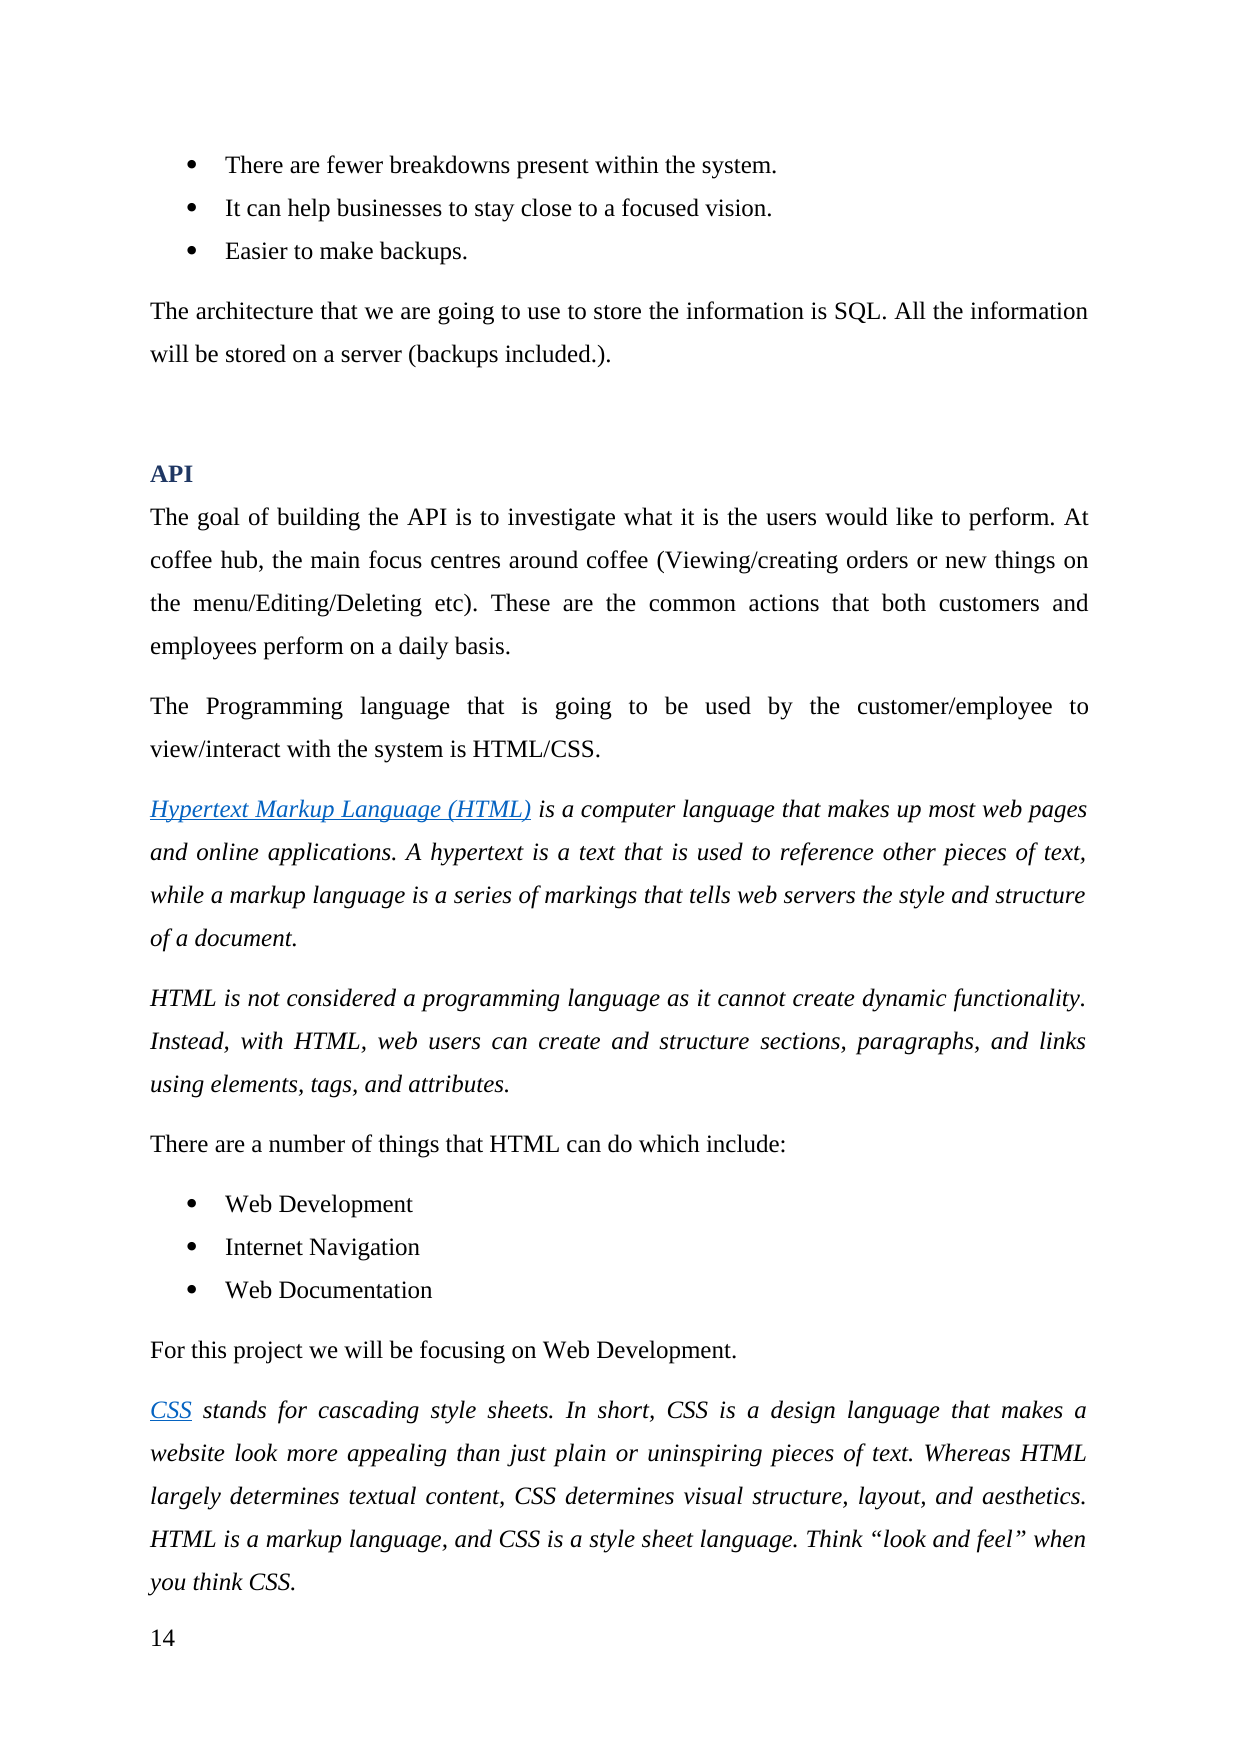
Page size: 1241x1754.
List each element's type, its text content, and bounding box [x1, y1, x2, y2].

list Easier to make backups. [187, 236, 1090, 265]
list There are fewer breakdowns present within the system. [187, 150, 1090, 179]
text HTML is not considered a programming language as it cannot create dynamic functionality. Instead, with HTML, web users can create and structure sections, paragraphs, and links using elements, tags, and attributes. [150, 983, 1090, 1098]
text CSS stands for cascading style sheets. In short, CSS is a design language that makes a website look more appealing than just plain or uninspiring pieces of text. Whereas HTML largely determines textual content, CSS determines visual structure, layout, and aesthetics. HTML is a markup language, and CSS is a style sheet language. Think “look and feel” when you think CSS. [150, 1395, 1090, 1596]
subtitle API [150, 459, 1090, 487]
text The Programming language that is going to be used by the customer/employee to view/interact with the system is HTML/CSS. [150, 691, 1090, 763]
text For this project we will be focusing on Web Development. [150, 1335, 1090, 1364]
list It can help businesses to stay close to a focused vision. [187, 193, 1090, 222]
text Hypertext Markup Language (HTML) is a computer language that makes up most web pages and online applications. A hypertext is a text that is used to reference other pieces of text, while a markup language is a series of markings that tells web servers the style and structure of a document. [150, 794, 1090, 952]
text There are a number of things that HTML can do which include: [150, 1129, 1090, 1158]
list Internet Navigation [187, 1232, 1090, 1261]
list Web Documentation [187, 1275, 1090, 1304]
text The goal of building the API is to investigate what it is the users would like to perform. At coffee hub, the main focus centres around coffee (Viewing/creating orders or new things on the menu/Editing/Deleting etc). These are the common actions that both customers and employees perform on a daily basis. [150, 502, 1090, 660]
text The architecture that we are going to use to store the information is SQL. All the information will be stored on a server (backups included.). [150, 296, 1090, 368]
list Web Development [187, 1189, 1090, 1218]
